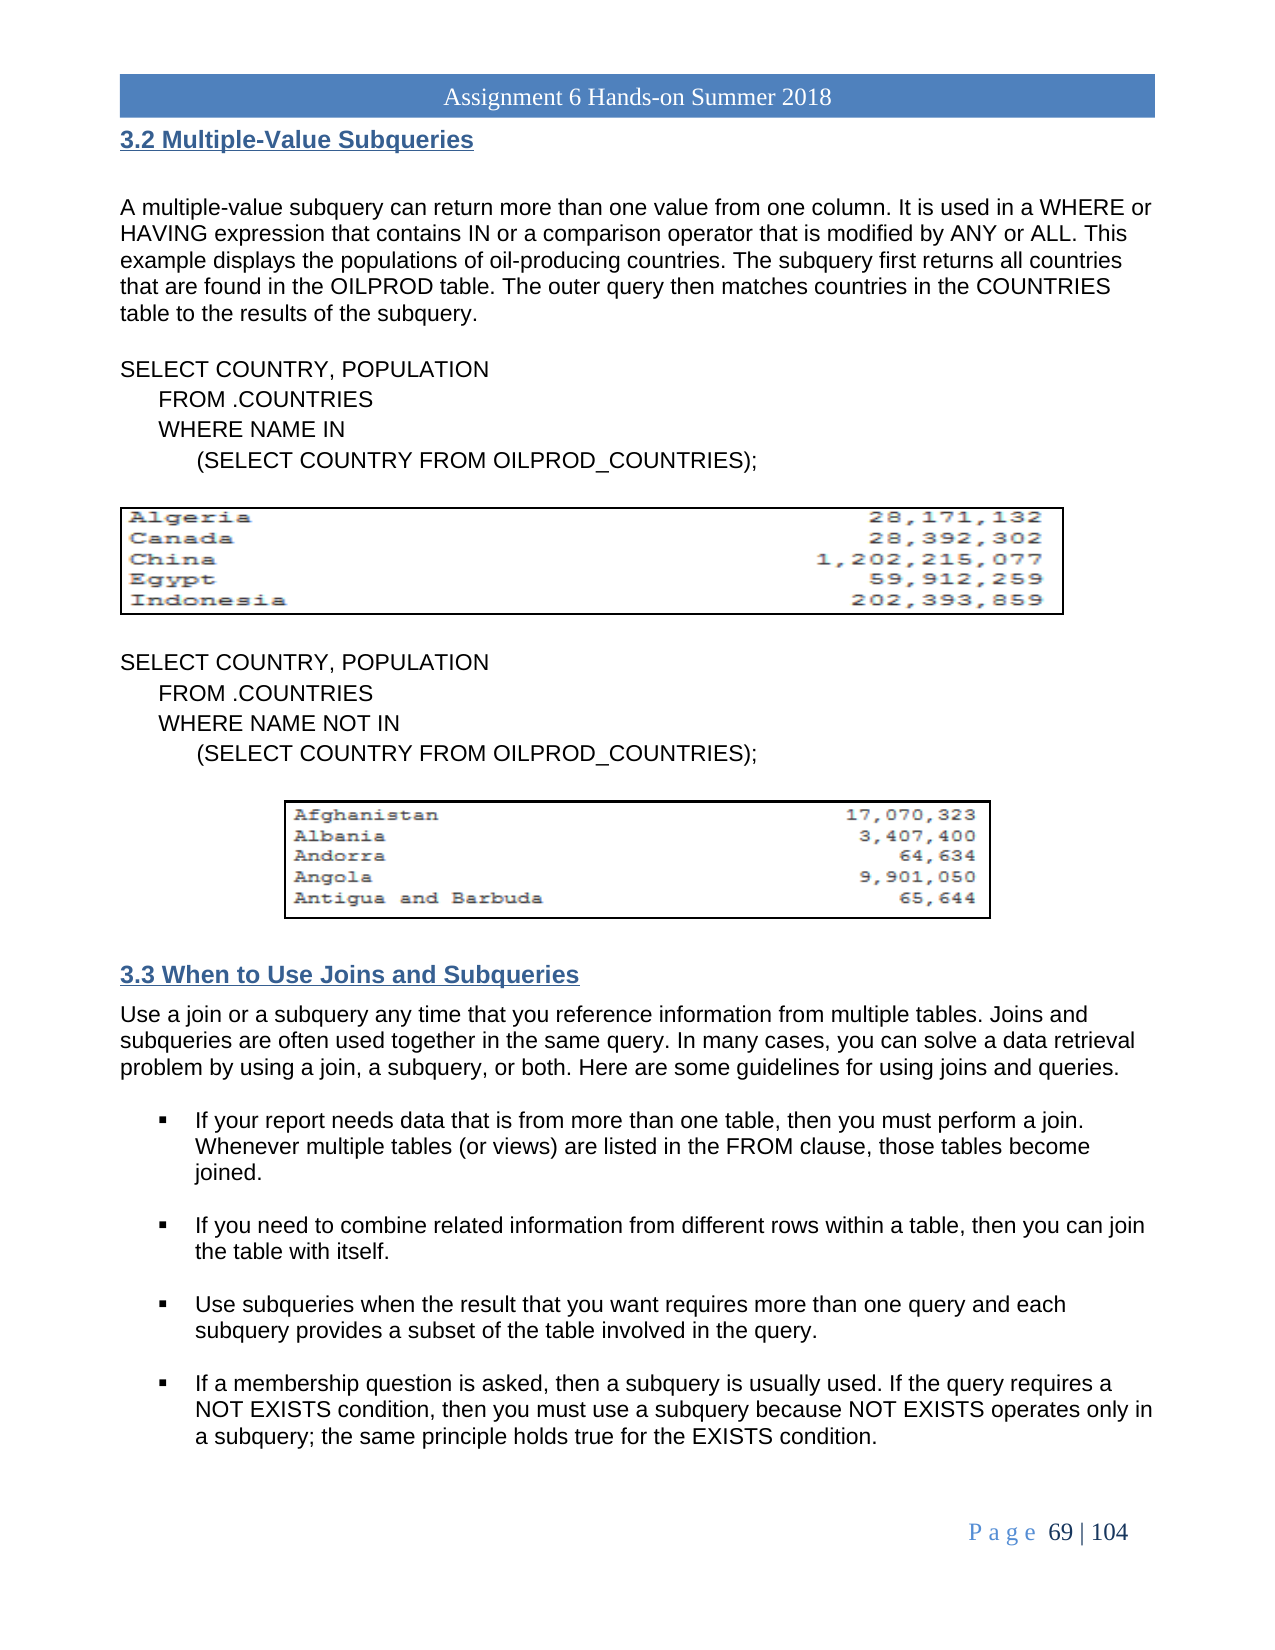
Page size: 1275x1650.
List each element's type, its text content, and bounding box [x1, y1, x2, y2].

text SELECT COUNTRY, POPULATION [120, 356, 1155, 382]
text SELECT COUNTRY, POPULATION [120, 649, 1155, 676]
subtitle 3.3 When to Use Joins and Subqueries [120, 960, 1155, 989]
text (SELECT COUNTRY FROM OILPROD_COUNTRIES); [120, 447, 1155, 473]
text WHERE NAME IN [120, 416, 1155, 443]
picture [286, 803, 989, 917]
list Use subqueries when the result that you want requires more than one query and each subquery provides a subset of the table involved in the query. [157, 1291, 1155, 1344]
text FROM .COUNTRIES [120, 679, 1155, 706]
text (SELECT COUNTRY FROM OILPROD_COUNTRIES); [120, 740, 1155, 766]
text A multiple-value subquery can return more than one value from one column. It is used in a WHERE or HAVING expression that contains IN or a comparison operator that is modified by ANY or ALL. This example displays the populations of oil-producing countries. The subquery first returns all countries that are found in the OILPROD table. The outer query then matches countries in the COUNTRIES table to the results of the subquery. [120, 194, 1155, 326]
subtitle 3.2 Multiple-Value Subqueries [120, 118, 1155, 154]
text FROM .COUNTRIES [120, 386, 1155, 413]
picture [122, 509, 1062, 613]
list If you need to combine related information from different rows within a table, then you can join the table with itself. [157, 1212, 1155, 1265]
list If a membership question is asked, then a subquery is usually used. If the query requires a NOT EXISTS condition, then you must use a subquery because NOT EXISTS operates only in a subquery; the same principle holds true for the EXISTS condition. [157, 1370, 1155, 1449]
list If your report needs data that is from more than one table, then you must perform a join. Whenever multiple tables (or views) are listed in the FROM clause, those tables become joined. [157, 1107, 1155, 1186]
text Use a join or a subquery any time that you reference information from multiple tables. Joins and subqueries are often used together in the same query. In many cases, you can solve a data retrieval problem by using a join, a subquery, or both. Here are some guidelines for using joins and queries. [120, 1001, 1155, 1080]
text WHERE NAME NOT IN [120, 710, 1155, 736]
